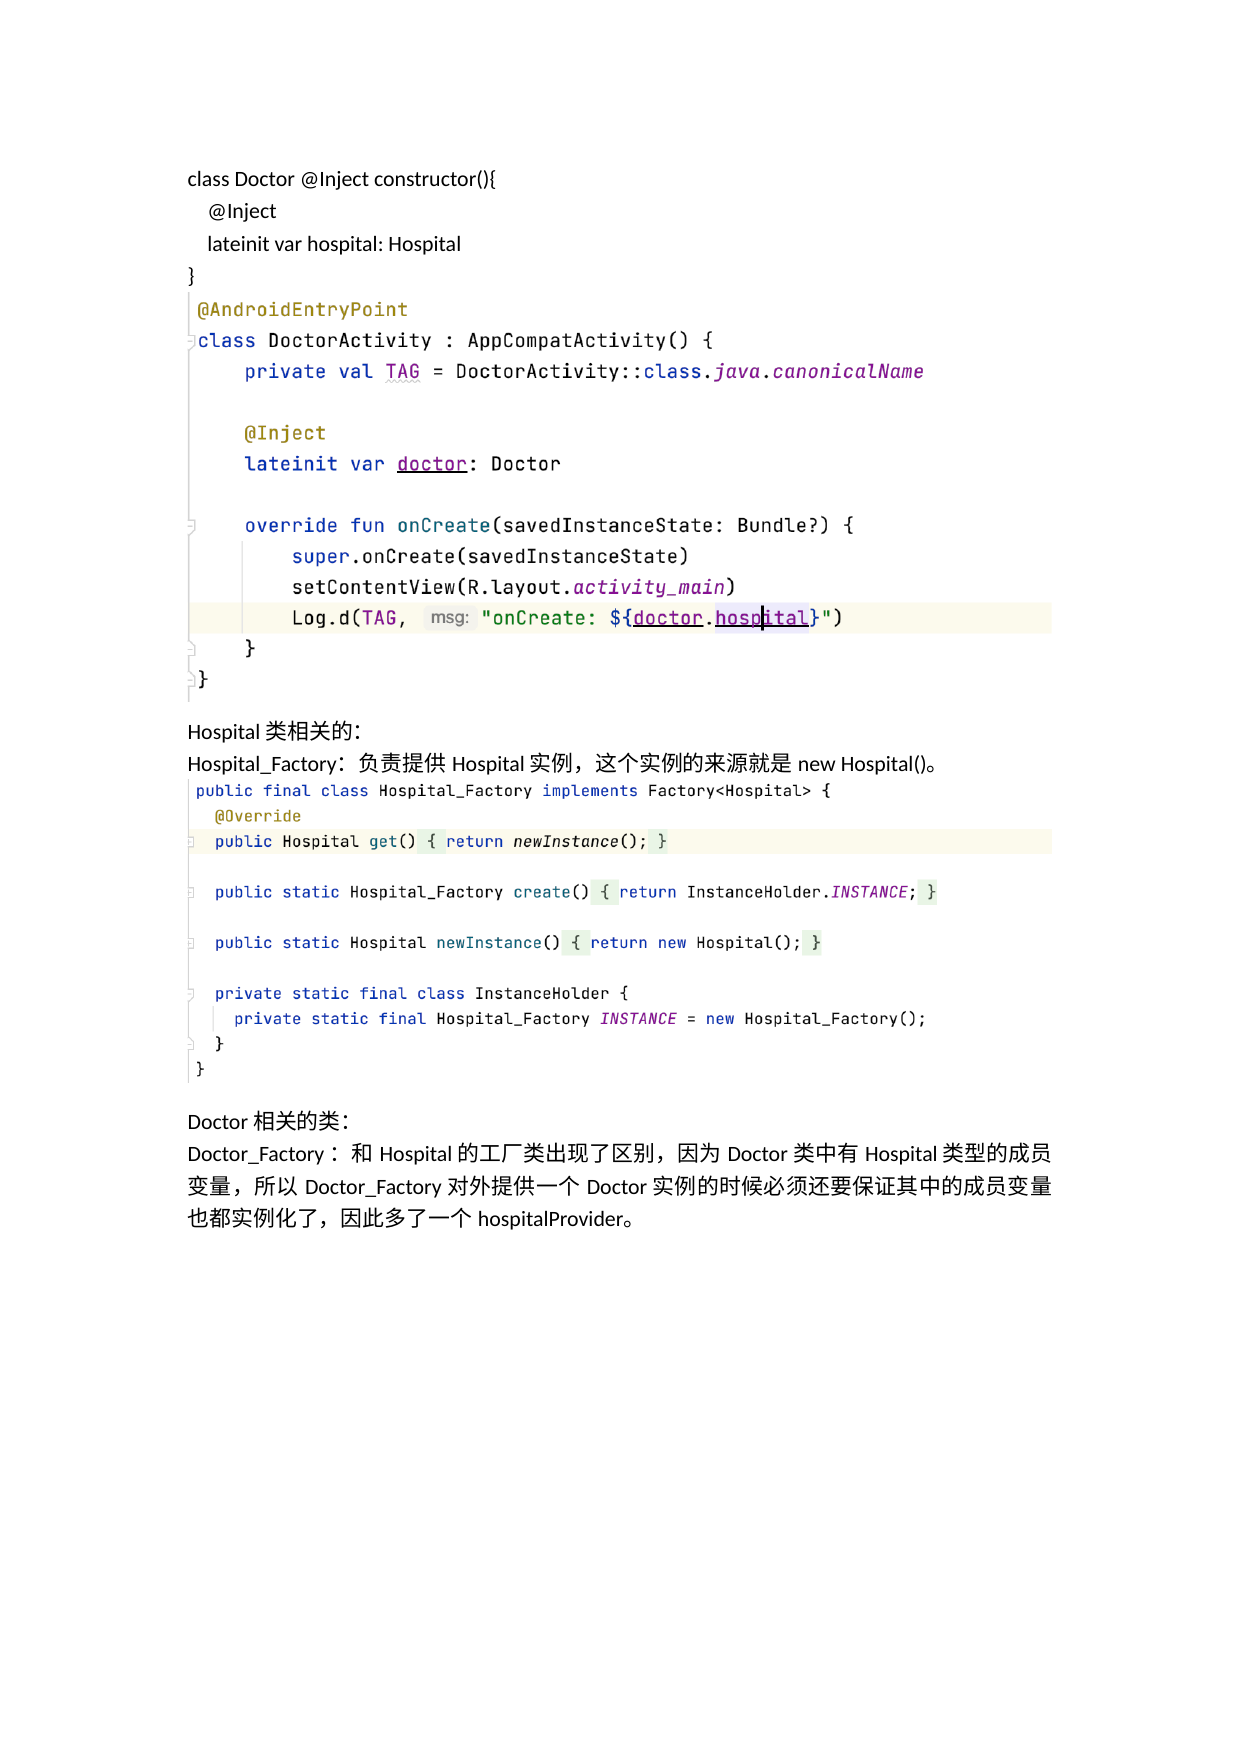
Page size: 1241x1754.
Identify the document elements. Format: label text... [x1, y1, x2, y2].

list Doctor 相关的类： [187, 1104, 1053, 1137]
list Hospital 类相关的： [187, 714, 1053, 747]
picture [187, 779, 1052, 1083]
list Hospital_Factory：负责提供 Hospital 实例，这个实例的来源就是 new Hospital()。 [187, 747, 1053, 779]
list lateinit var hospital: Hospital [187, 227, 1053, 259]
list Doctor_Factory ：和 Hospital 的工厂类出现了区别，因为 Doctor 类中有 Hospital 类型的成员变量，所以 Doctor_Factory 对外提供一个 Doctor 实例的时候必须还要保证其中的成员变量也都实例化了，因此多了一个 hospitalProvider。 [187, 1137, 1053, 1234]
picture [187, 292, 1052, 702]
list @Inject [187, 194, 1053, 227]
list class Doctor @Inject constructor(){ [187, 162, 1053, 194]
list } [187, 259, 1053, 292]
